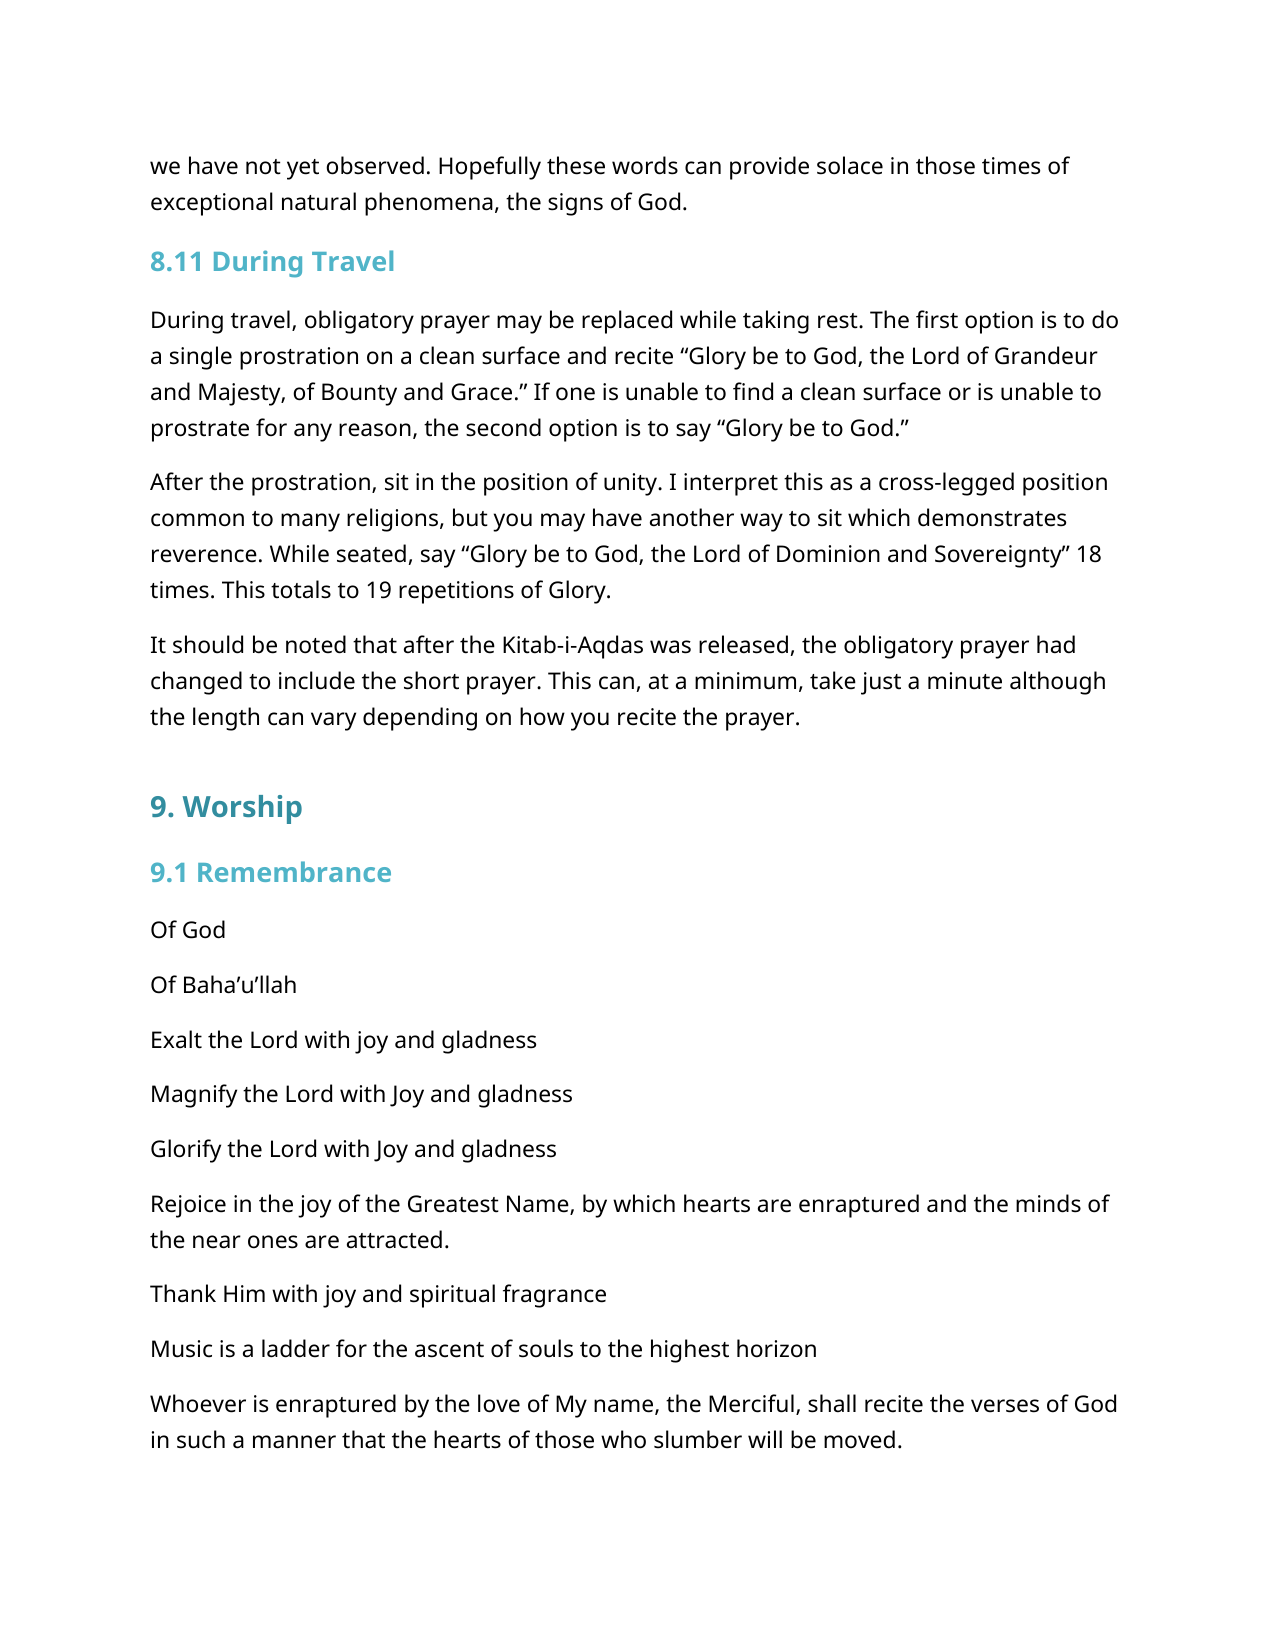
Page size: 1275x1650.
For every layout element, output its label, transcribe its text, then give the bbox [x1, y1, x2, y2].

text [150, 150, 1125, 217]
text After the prostration, sit in the position of unity. I interpret this as a cross-legged position common to many religions, but you may have another way to sit which demonstrates reverence. While seated, say “Glory be to God, the Lord of Dominion and Sovereignty” 18 times. This totals to 19 repetitions of Glory. [150, 466, 1125, 605]
text Glorify the Lord with Joy and gladness [150, 1133, 1125, 1164]
text Whoever is enraptured by the love of My name, the Merciful, shall recite the verses of God in such a manner that the hearts of those who slumber will be moved. [150, 1388, 1125, 1455]
text Of God [150, 914, 1125, 946]
text Thank Him with joy and spiritual fragrance [150, 1278, 1125, 1309]
text It should be noted that after the Kitab-i-Aqdas was released, the obligatory prayer had changed to include the short prayer. This can, at a minimum, take just a minute although the length can vary depending on how you recite the prayer. [150, 629, 1125, 732]
text Magnify the Lord with Joy and gladness [150, 1078, 1125, 1109]
text Music is a ladder for the ascent of souls to the highest horizon [150, 1333, 1125, 1364]
text During travel, obligatory prayer may be replaced while taking rest. The first option is to do a single prostration on a clean surface and recite “Glory be to God, the Lord of Grandeur and Majesty, of Bounty and Grace.” If one is unable to find a clean surface or is unable to prostrate for any reason, the second option is to say “Glory be to God.” [150, 304, 1125, 443]
subtitle 8.11 During Travel [150, 243, 1125, 279]
text Of Baha’u’llah [150, 969, 1125, 1000]
text Rejoice in the joy of the Greatest Name, by which hearts are enraptured and the minds of the near ones are attracted. [150, 1188, 1125, 1255]
text Exalt the Lord with joy and gladness [150, 1024, 1125, 1055]
subtitle 9. Worship [150, 787, 1125, 826]
subtitle 9.1 Remembrance [150, 853, 1125, 890]
